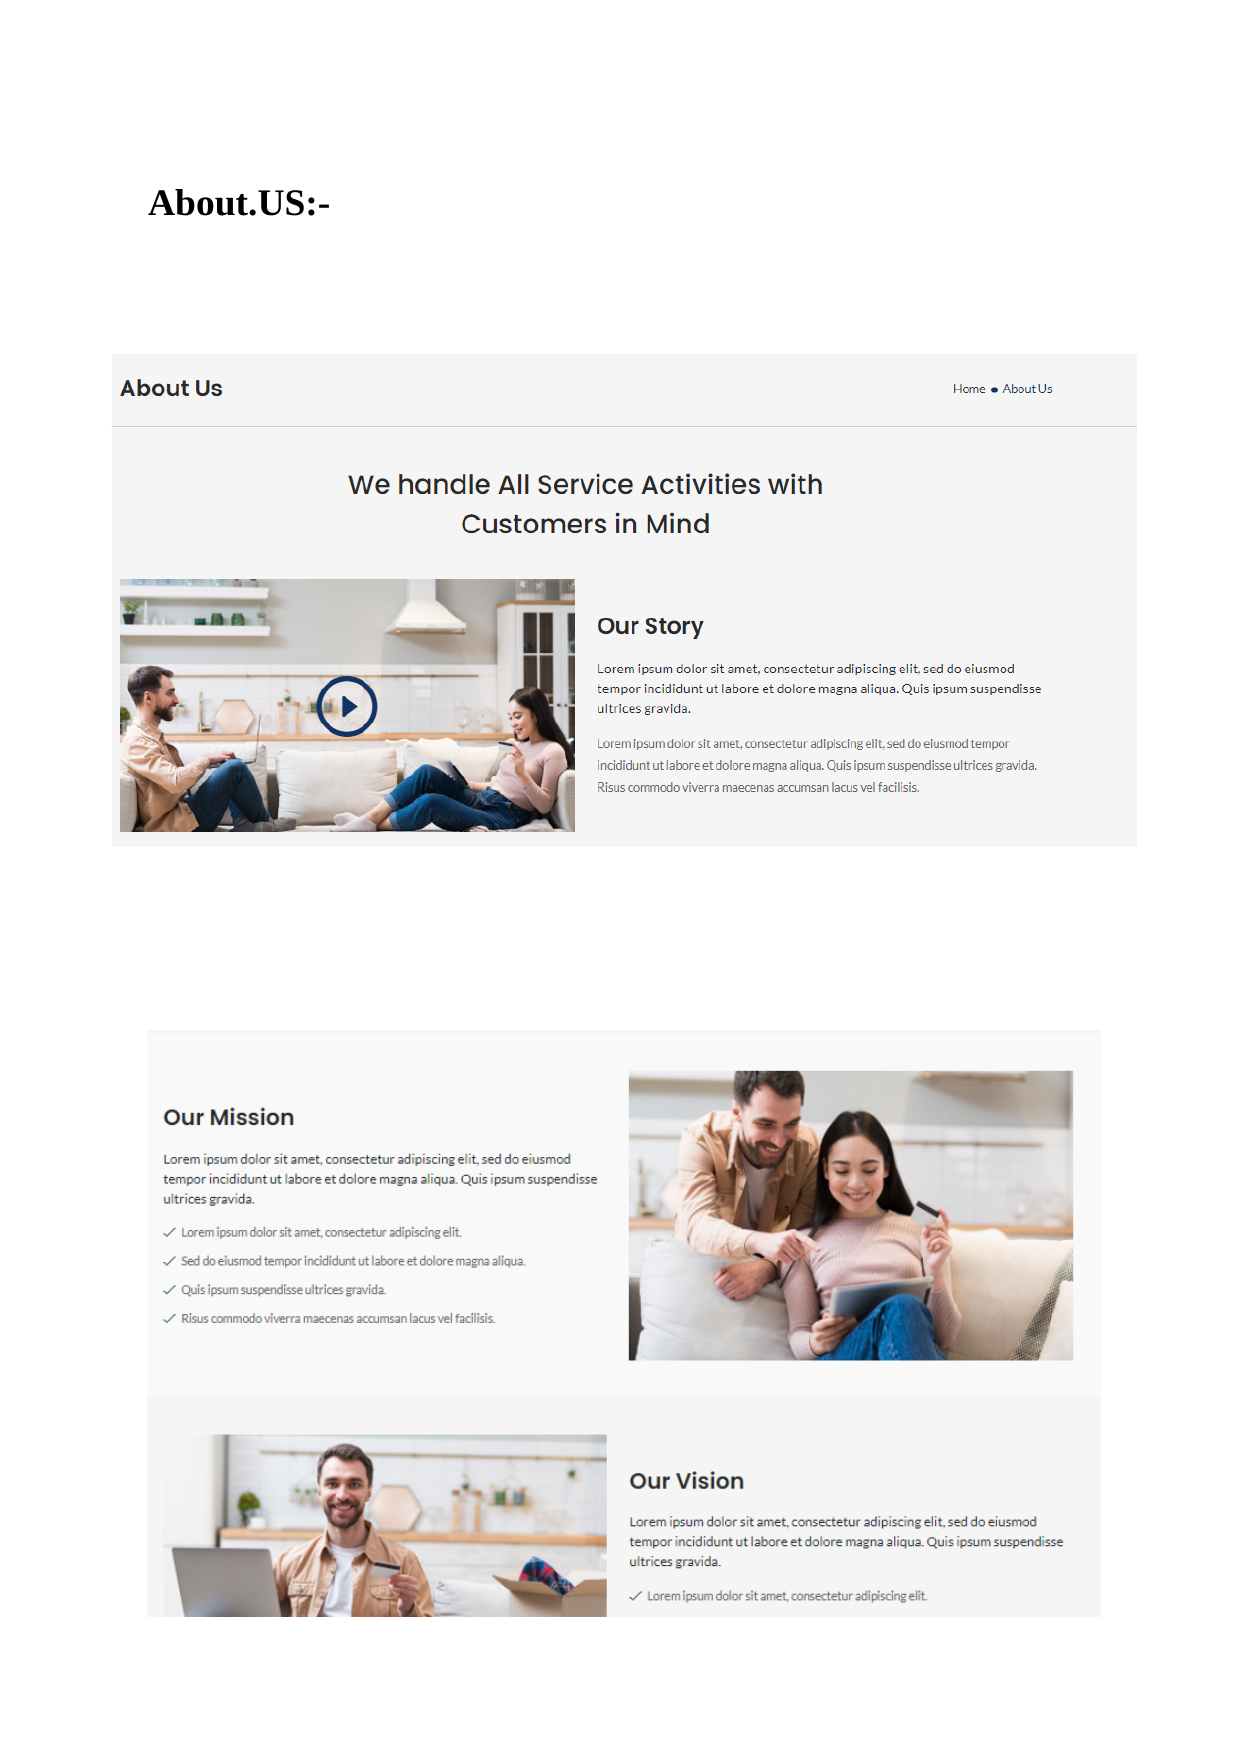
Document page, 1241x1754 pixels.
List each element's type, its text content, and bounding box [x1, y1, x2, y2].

picture [111, 354, 1137, 847]
text About.US:- [73, 180, 1176, 223]
picture [147, 1030, 1102, 1617]
